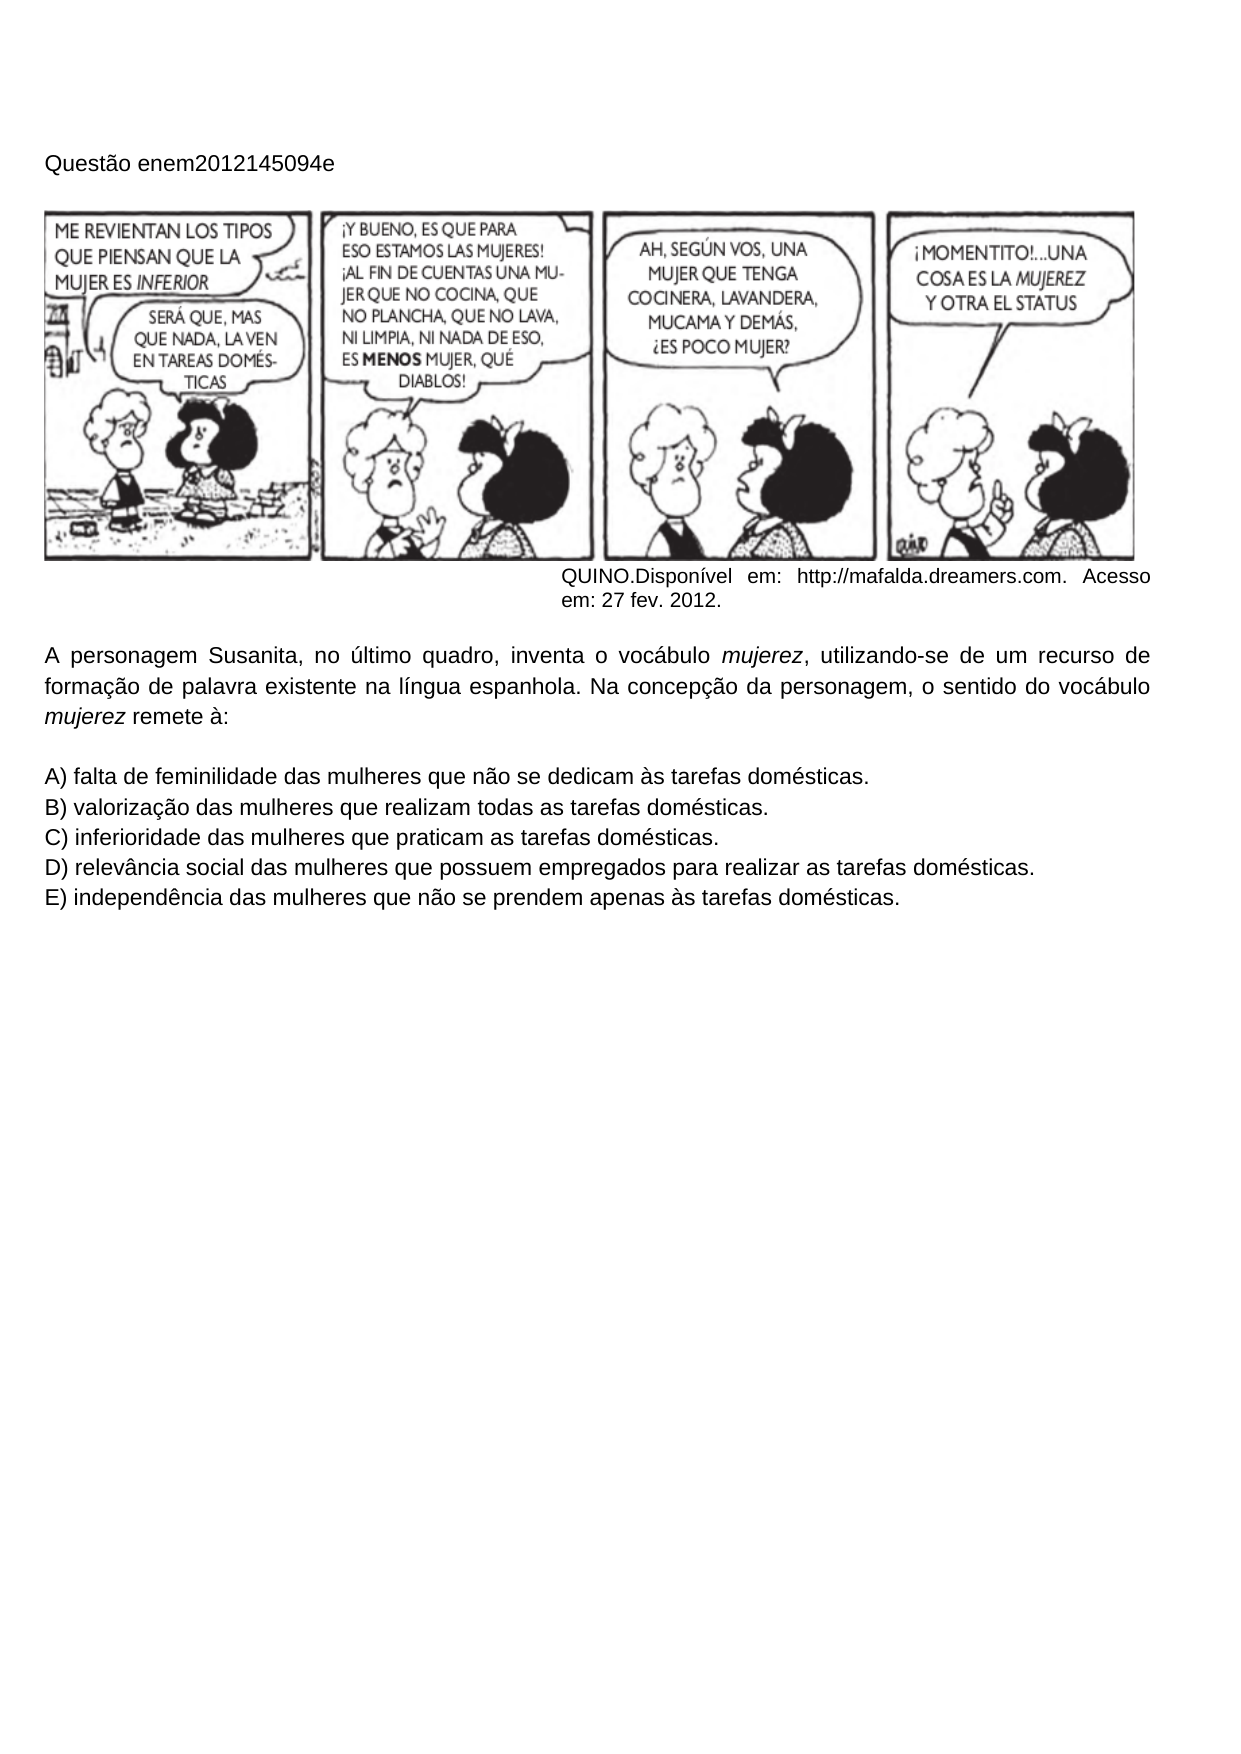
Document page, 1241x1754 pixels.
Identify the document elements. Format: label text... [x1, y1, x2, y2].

text C) inferioridade das mulheres que praticam as tarefas domésticas. [44, 824, 1151, 850]
text E) independência das mulheres que não se prendem apenas às tarefas domésticas. [44, 884, 1151, 910]
text D) relevância social das mulheres que possuem empregados para realizar as tarefas domésticas. [44, 854, 1151, 880]
picture [44, 210, 1135, 561]
text Questão enem2012145094e [44, 150, 1151, 176]
text QUINO.Disponível em: http://mafalda.dreamers.com. Acesso em: 27 fev. 2012. [561, 564, 1151, 612]
text B) valorização das mulheres que realizam todas as tarefas domésticas. [44, 793, 1151, 820]
text A) falta de feminilidade das mulheres que não se dedicam às tarefas domésticas. [44, 763, 1151, 789]
text A personagem Susanita, no último quadro, inventa o vocábulo mujerez, utilizando-se de um recurso de formação de palavra existente na língua espanhola. Na concepção da personagem, o sentido do vocábulo mujerez remete à: [44, 642, 1151, 729]
